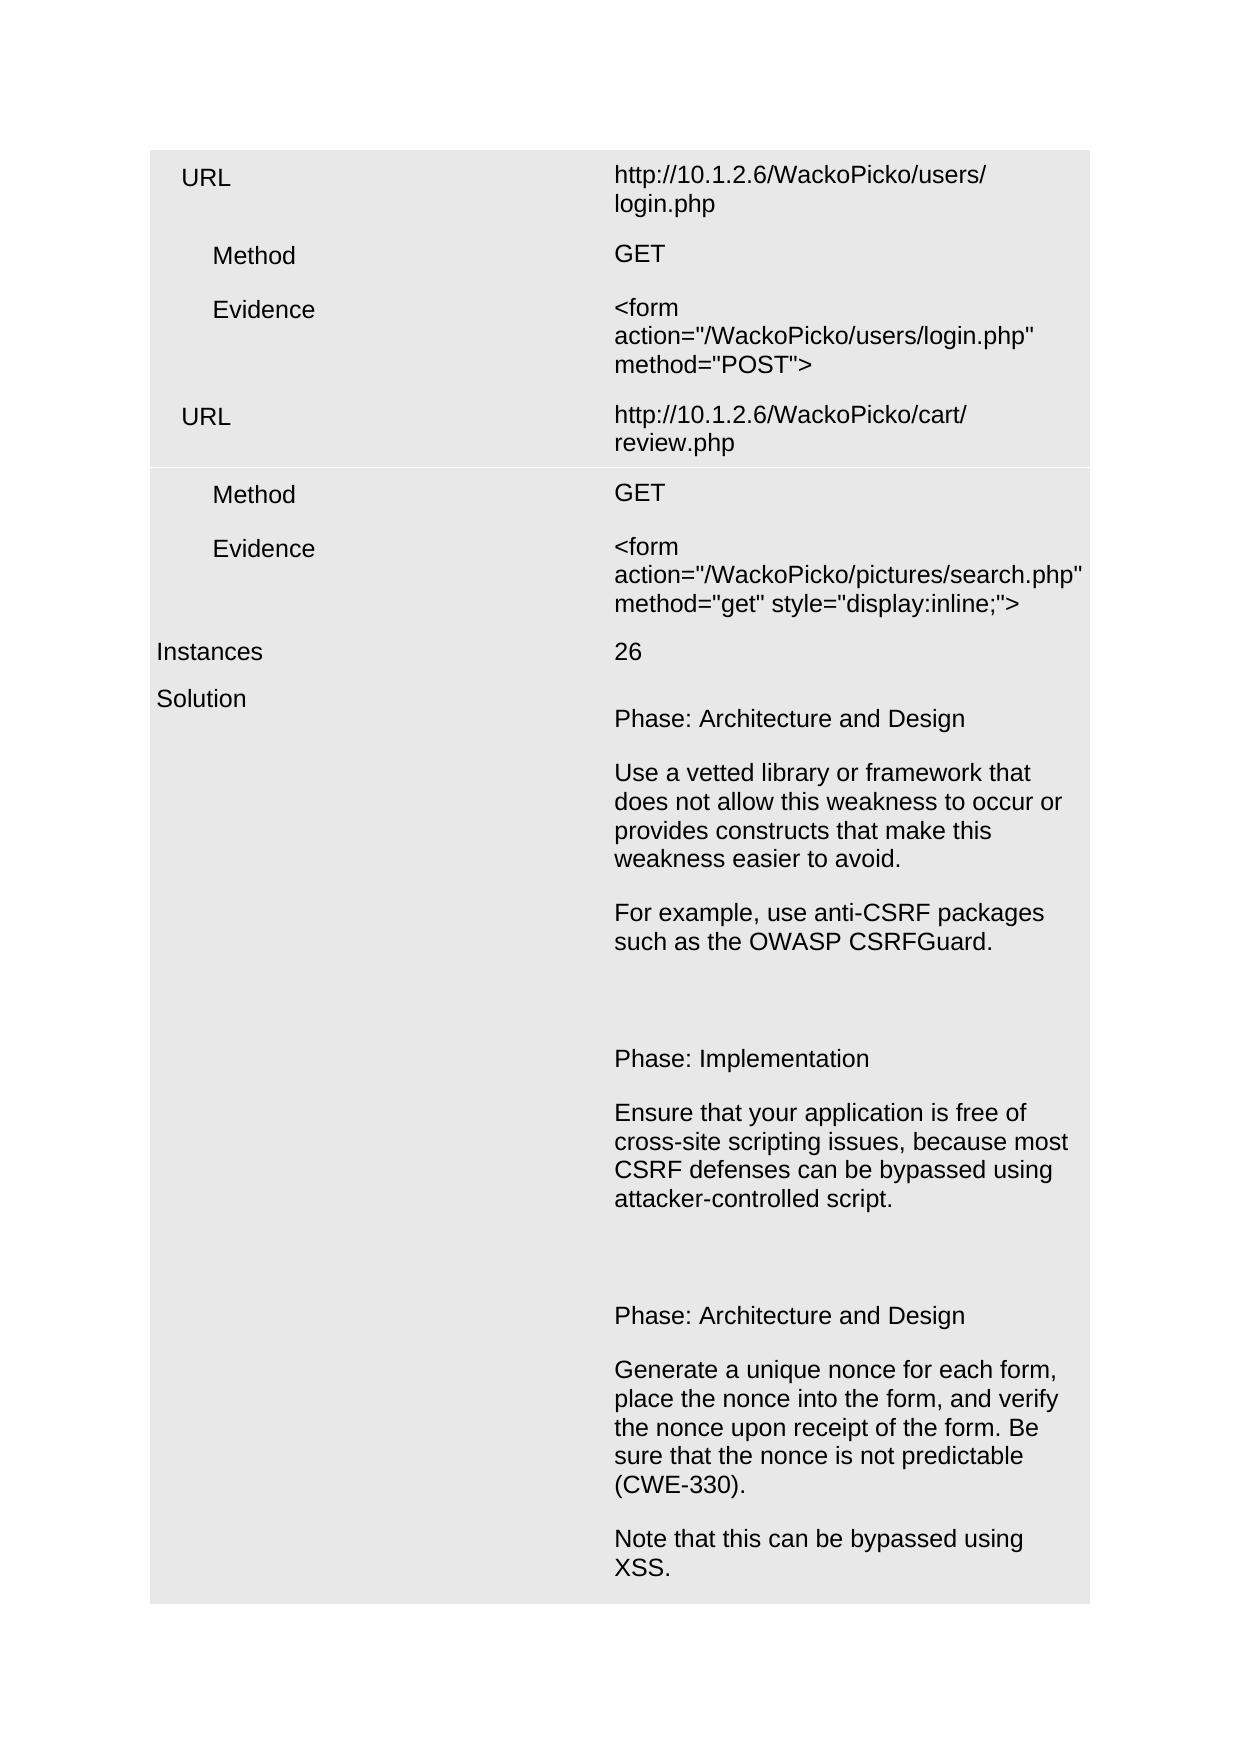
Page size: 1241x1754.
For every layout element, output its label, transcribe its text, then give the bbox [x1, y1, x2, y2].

table_cell URL [150, 389, 608, 467]
table_cell <form action="/WackoPicko/users/login.php" method="POST"> [608, 282, 1090, 389]
table_cell http://10.1.2.6/WackoPicko/users/login.php [608, 150, 1090, 228]
table_cell GET [608, 228, 1090, 282]
table_cell Solution [150, 675, 608, 1604]
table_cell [608, 675, 1090, 1604]
table_cell GET [608, 468, 1090, 521]
table_cell Method [150, 228, 608, 282]
table_cell Evidence [150, 282, 608, 389]
table_cell 26 [608, 628, 1090, 675]
table_cell Method [150, 468, 608, 521]
table_cell http://10.1.2.6/WackoPicko/cart/review.php [608, 389, 1090, 467]
table_cell Evidence [150, 521, 608, 628]
table_cell Instances [150, 628, 608, 675]
table_cell URL [150, 150, 608, 228]
table_cell <form action="/WackoPicko/pictures/search.php" method="get" style="display:inline;"> [608, 521, 1090, 628]
